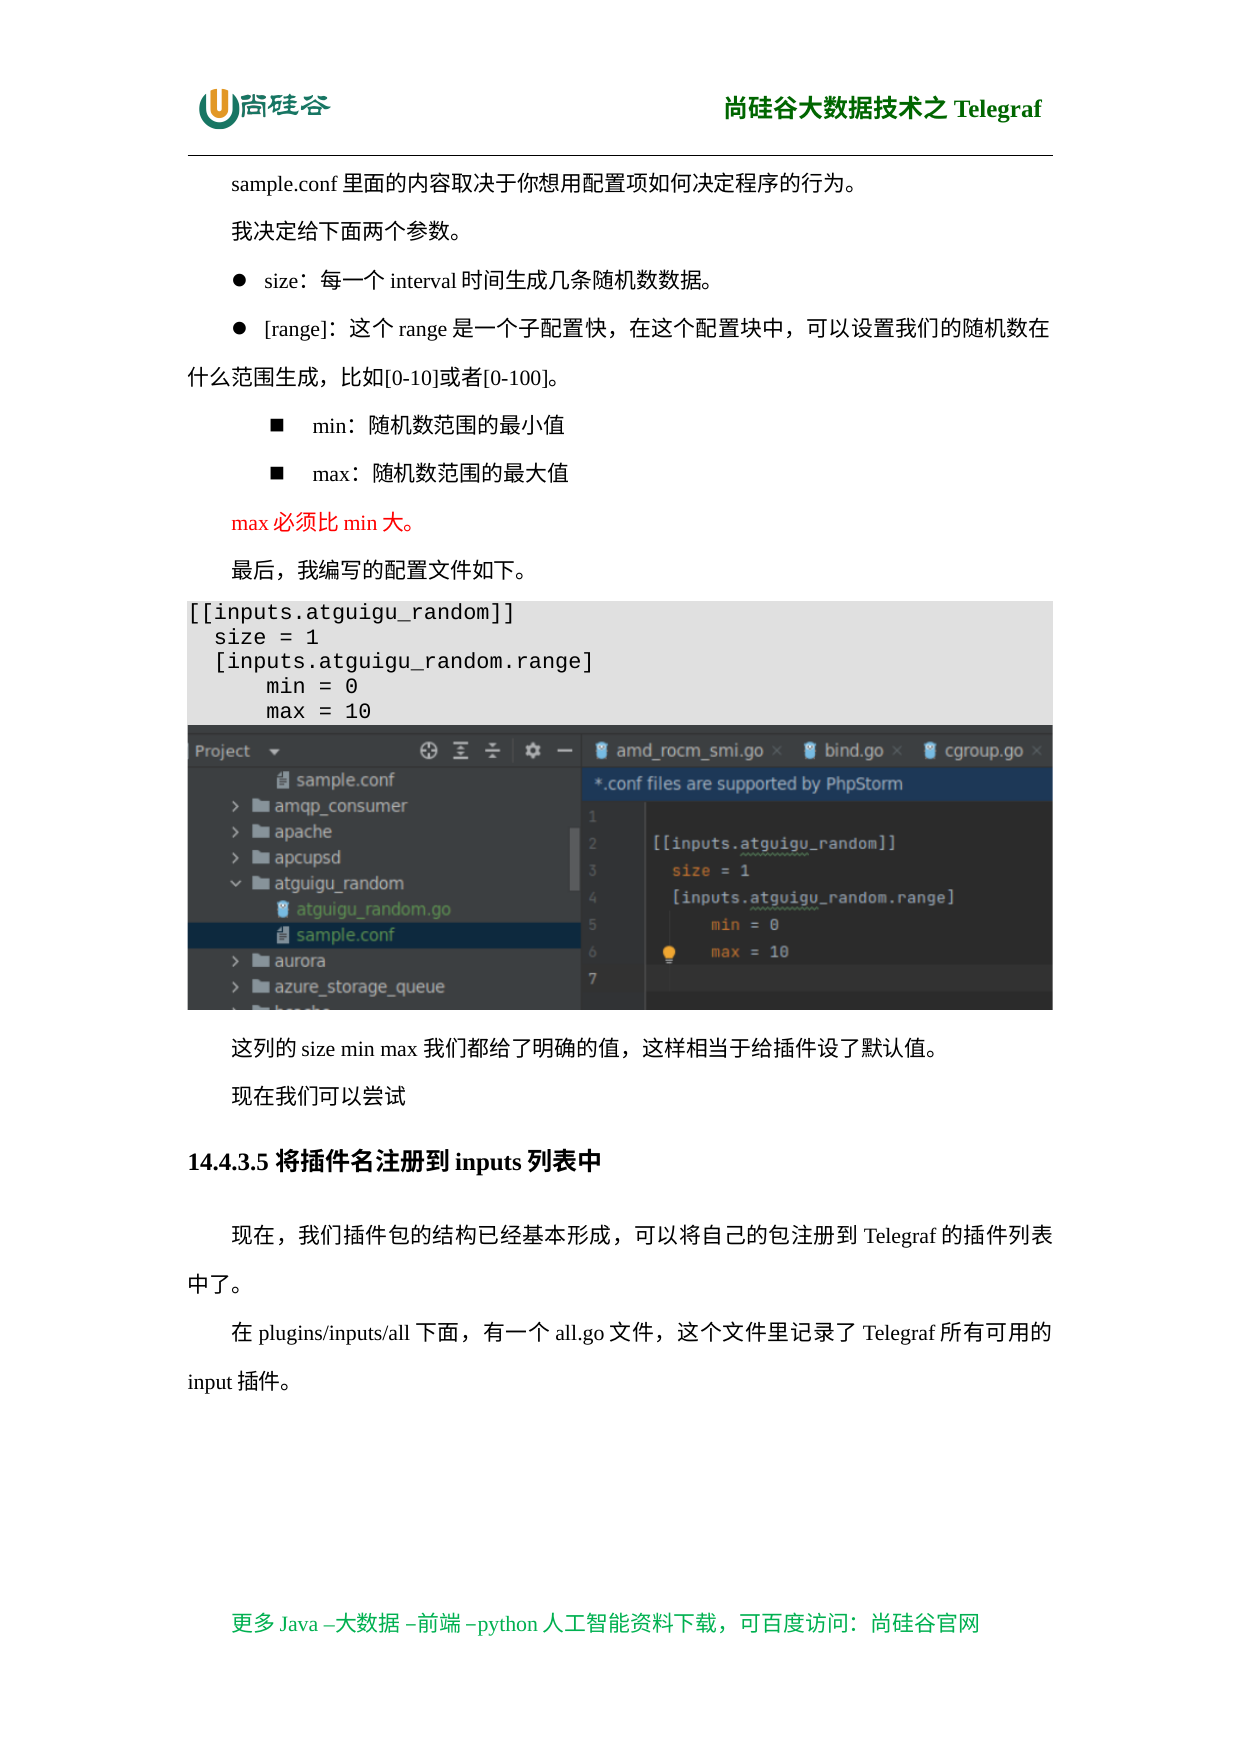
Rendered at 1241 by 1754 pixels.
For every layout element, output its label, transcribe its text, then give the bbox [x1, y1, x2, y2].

text 现在我们可以尝试 [187, 1078, 1053, 1111]
list min：随机数范围的最小值 [268, 408, 1053, 440]
text 将插件名注册到inputs列表中 [187, 1127, 1053, 1192]
text [inputs.atguigu_random.range] [187, 651, 1053, 675]
text max = 10 [187, 700, 1053, 725]
text 这列的size min max 我们都给了明确的值，这样相当于给插件设了默认值。 [187, 1030, 1053, 1063]
list max：随机数范围的最大值 [268, 456, 1053, 488]
text 在plugins/inputs/all下面，有一个all.go文件，这个文件里记录了Telegraf所有可用的input插件。 [187, 1315, 1053, 1396]
text 现在，我们插件包的结构已经基本形成，可以将自己的包注册到Telegraf的插件列表中了。 [187, 1218, 1053, 1299]
text max必须比min大。 [187, 504, 1053, 537]
text [range]：这个range是一个子配置快，在这个配置块中，可以设置我们的随机数在什么范围生成，比如[0-10]或者[0-100]。 [187, 311, 1053, 392]
text 我决定给下面两个参数。 [187, 214, 1053, 246]
text sample.conf里面的内容取决于你想用配置项如何决定程序的行为。 [187, 166, 1053, 198]
text size = 1 [187, 626, 1053, 651]
text size：每一个interval时间生成几条随机数数据。 [187, 262, 1053, 295]
text 最后，我编写的配置文件如下。 [187, 553, 1053, 585]
picture [198, 88, 332, 130]
text min = 0 [187, 675, 1053, 700]
text [[inputs.atguigu_random]] [187, 601, 1053, 626]
picture [187, 725, 1053, 1010]
